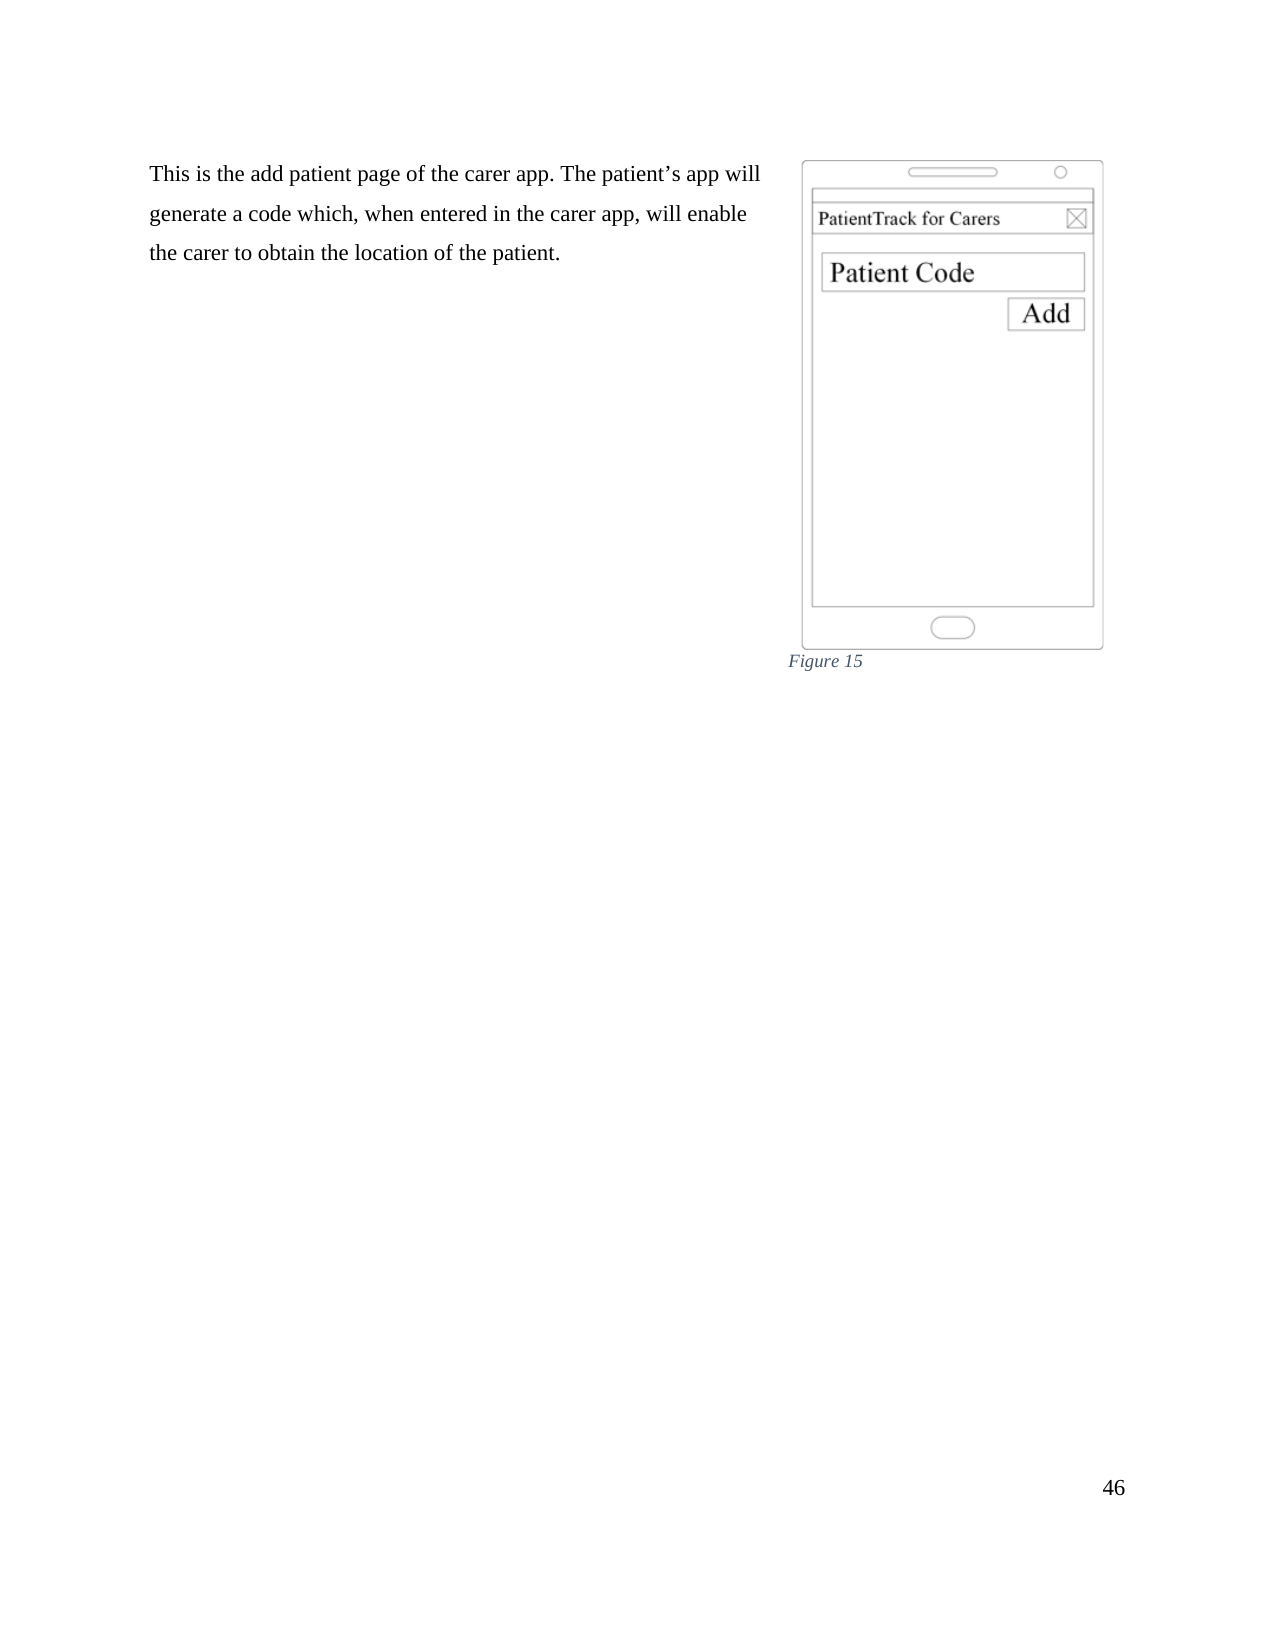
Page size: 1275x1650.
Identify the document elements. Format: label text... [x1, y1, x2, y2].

table_cell This is the add patient page of the carer app. The patient’s app will generate a code which, when entered in the carer app, will enable the carer to obtain the location of the patient. [139, 150, 778, 702]
picture [794, 160, 1104, 650]
